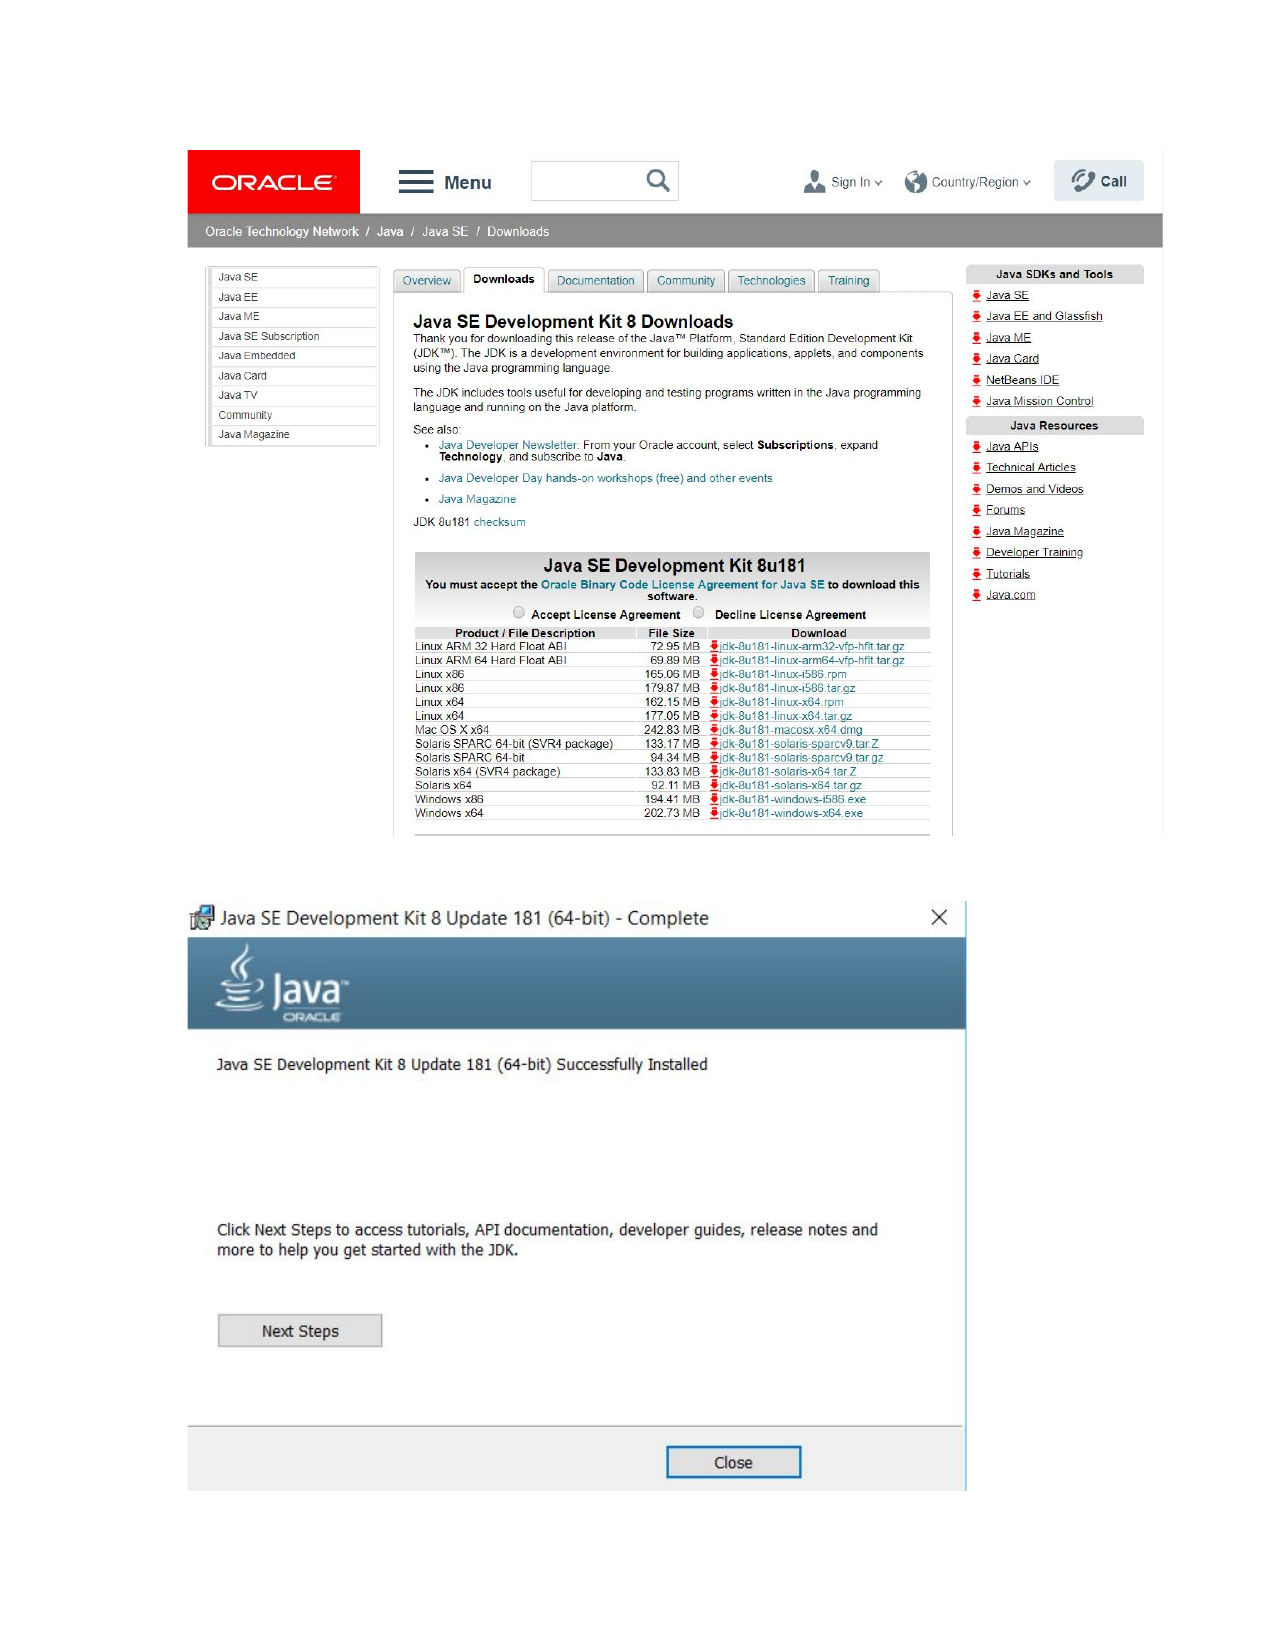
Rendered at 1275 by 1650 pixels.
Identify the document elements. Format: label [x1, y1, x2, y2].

picture [187, 150, 1163, 836]
picture [187, 901, 967, 1491]
